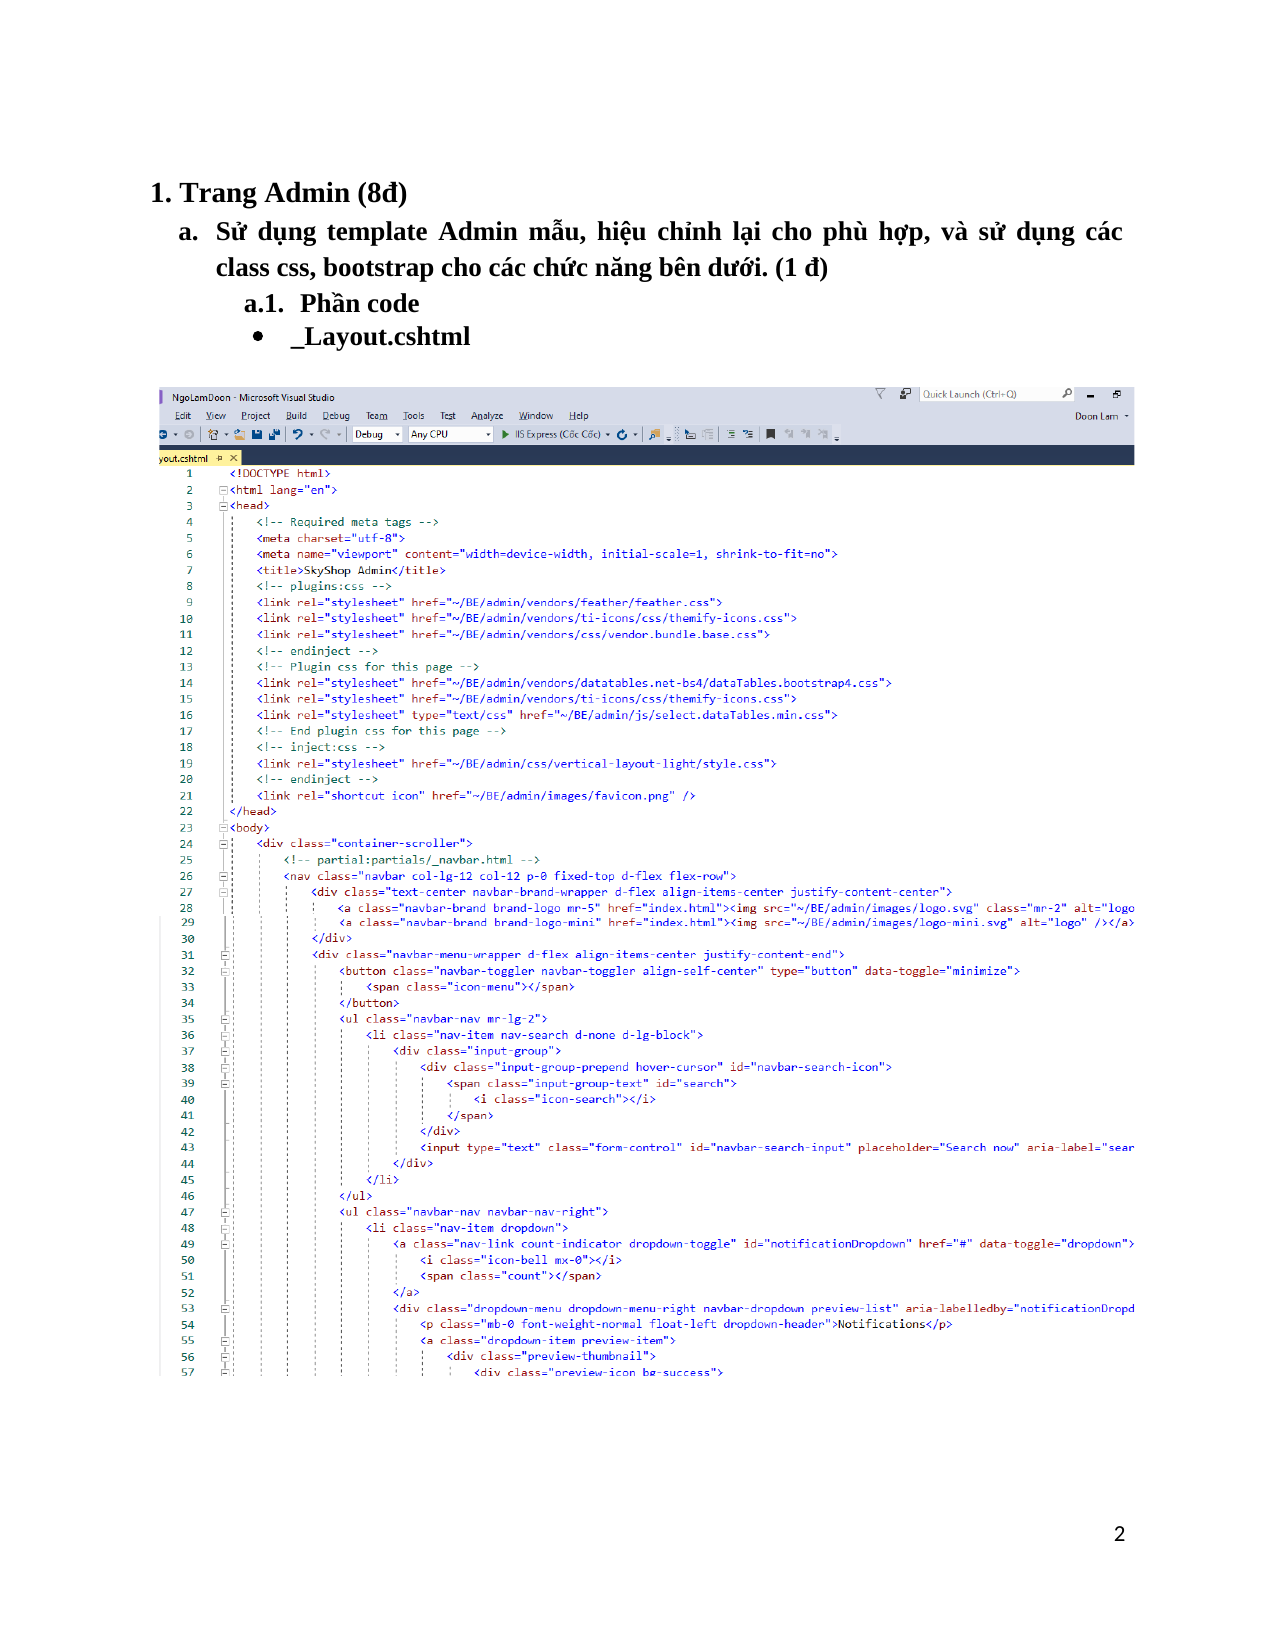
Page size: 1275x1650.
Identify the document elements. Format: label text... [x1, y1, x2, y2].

picture [159, 387, 1135, 914]
subtitle Sử dụng template Admin mẫu, hiệu chỉnh lại cho phù hợp, và sử dụng các class css, bootstrap cho các chức năng bên dưới. (1 đ) [178, 215, 1125, 282]
picture [159, 916, 1135, 1376]
subtitle 1. Trang Admin (8đ) [150, 175, 1125, 208]
list _Layout.cshtml [253, 320, 1125, 352]
list Phần code [244, 287, 1125, 318]
